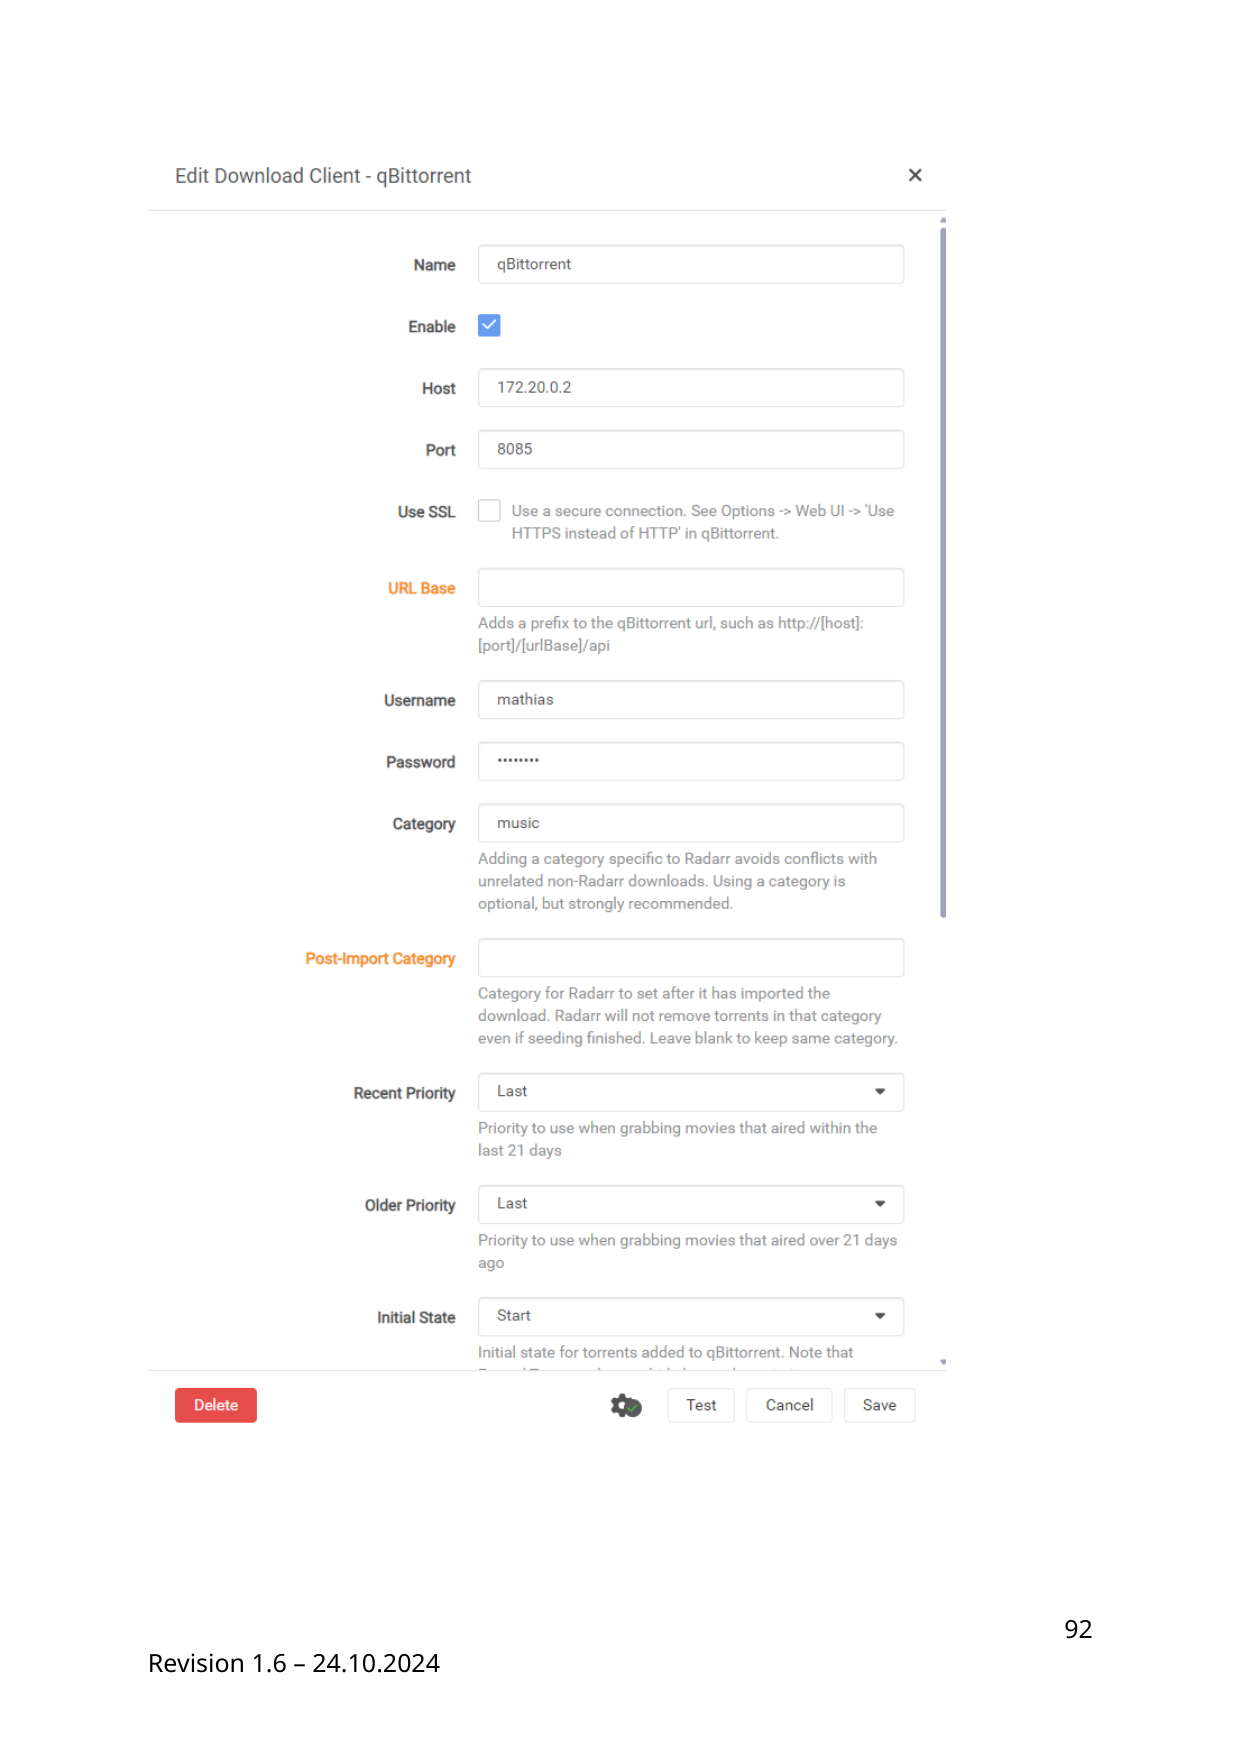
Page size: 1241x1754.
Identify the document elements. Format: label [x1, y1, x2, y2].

picture [147, 147, 946, 1434]
